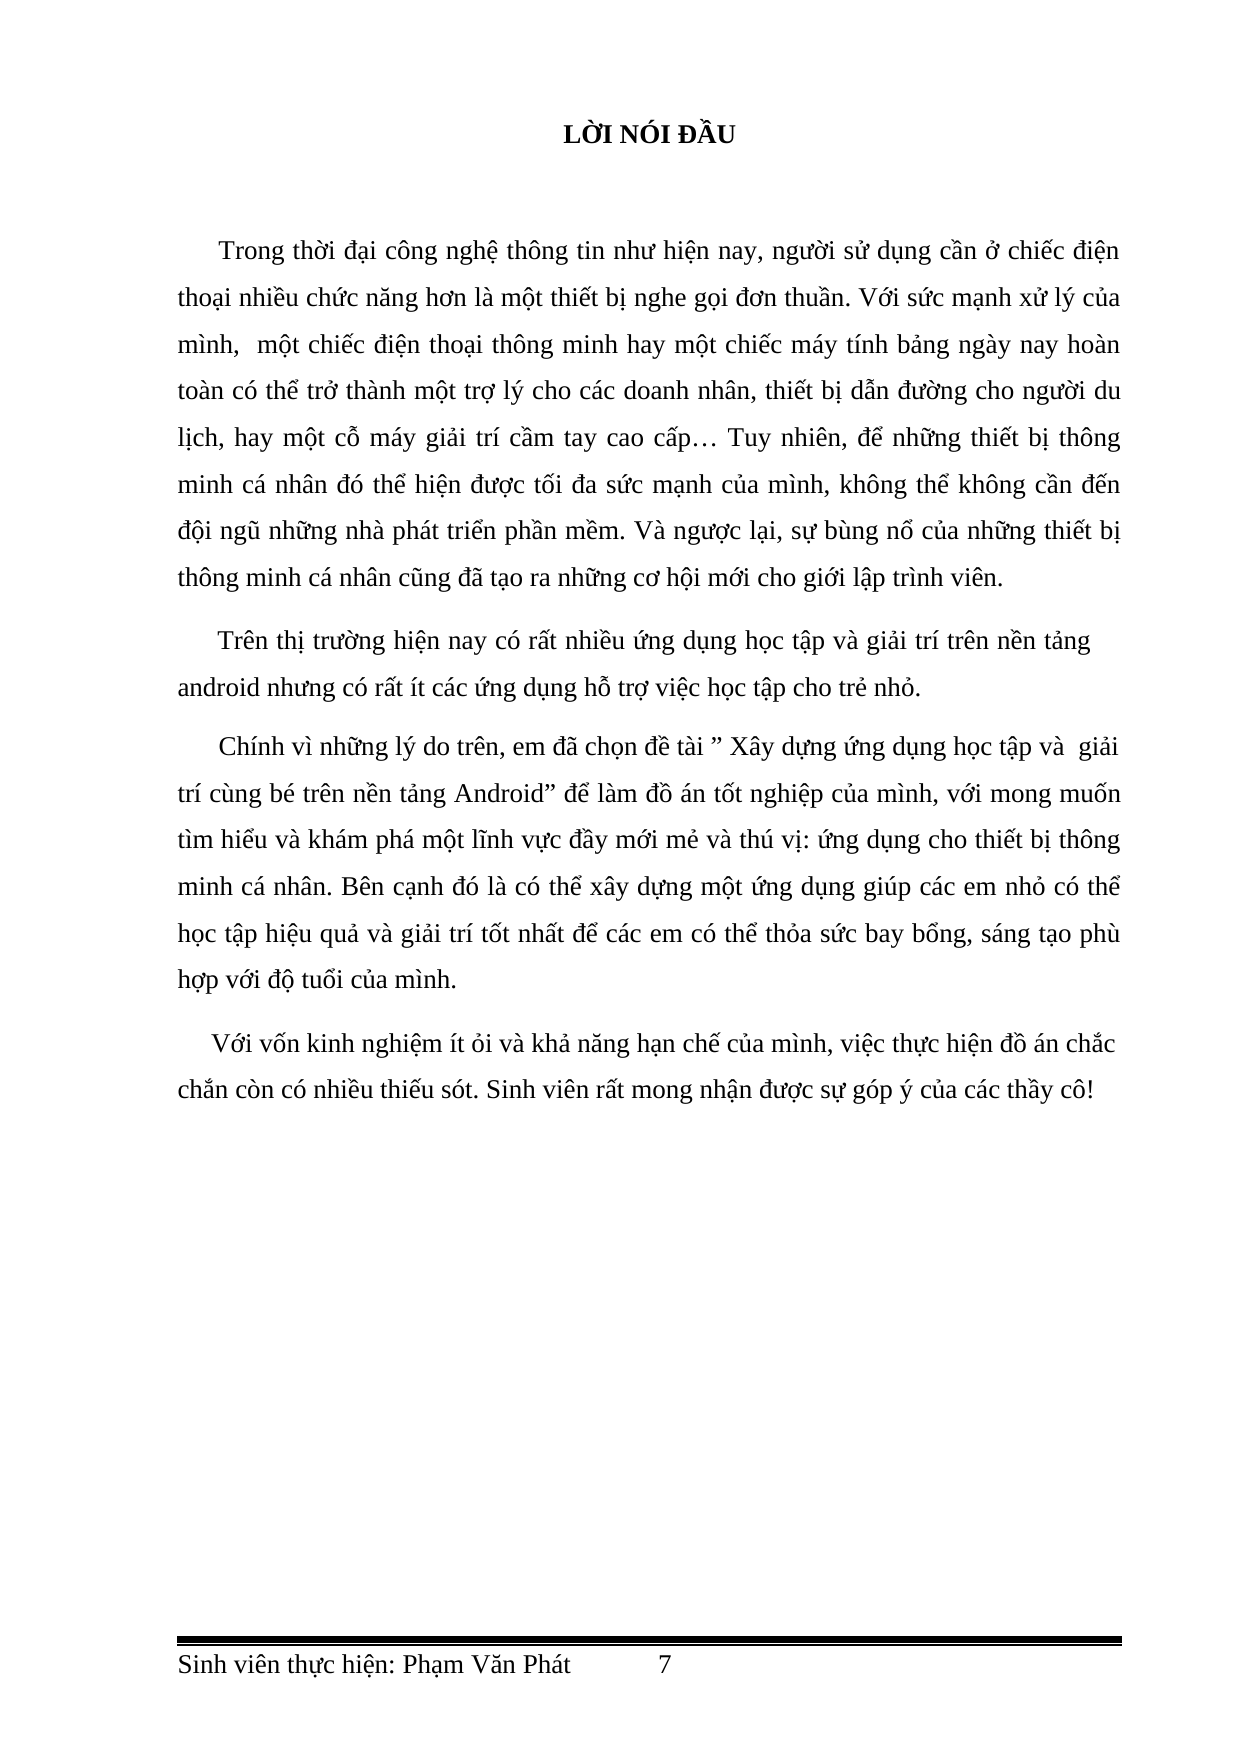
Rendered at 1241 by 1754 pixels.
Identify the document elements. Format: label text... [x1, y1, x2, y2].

subtitle LỜI NÓI ĐẦU [177, 118, 1122, 149]
text Trong thời đại công nghệ thông tin như hiện nay, người sử dụng cần ở chiếc điện thoại nhiều chức năng hơn là một thiết bị nghe gọi đơn thuần. Với sức mạnh xử lý của mình, một chiếc điện thoại thông minh hay một chiếc máy tính bảng ngày nay hoàn toàn có thể trở thành một trợ lý cho các doanh nhân, thiết bị dẫn đường cho người du lịch, hay một cỗ máy giải trí cầm tay cao cấp… Tuy nhiên, để những thiết bị thông minh cá nhân đó thể hiện được tối đa sức mạnh của mình, không thể không cần đến đội ngũ những nhà phát triển phần mềm. Và ngược lại, sự bùng nổ của những thiết bị thông minh cá nhân cũng đã tạo ra những cơ hội mới cho giới lập trình viên. [177, 234, 1122, 592]
text Chính vì những lý do trên, em đã chọn đề tài ” Xây dựng ứng dụng học tập và giải trí cùng bé trên nền tảng Android” để làm đồ án tốt nghiệp của mình, với mong muốn tìm hiểu và khám phá một lĩnh vực đầy mới mẻ và thú vị: ứng dụng cho thiết bị thông minh cá nhân. Bên cạnh đó là có thể xây dựng một ứng dụng giúp các em nhỏ có thể học tập hiệu quả và giải trí tốt nhất để các em có thể thỏa sức bay bổng, sáng tạo phù hợp với độ tuổi của mình. [177, 730, 1122, 995]
text Với vốn kinh nghiệm ít ỏi và khả năng hạn chế của mình, việc thực hiện đồ án chắc chắn còn có nhiều thiếu sót. Sinh viên rất mong nhận được sự góp ý của các thầy cô! [177, 1027, 1122, 1105]
list Trên thị trường hiện nay có rất nhiều ứng dụng học tập và giải trí trên nền tảng android nhưng có rất ít các ứng dụng hỗ trợ việc học tập cho trẻ nhỏ. [177, 624, 1092, 702]
